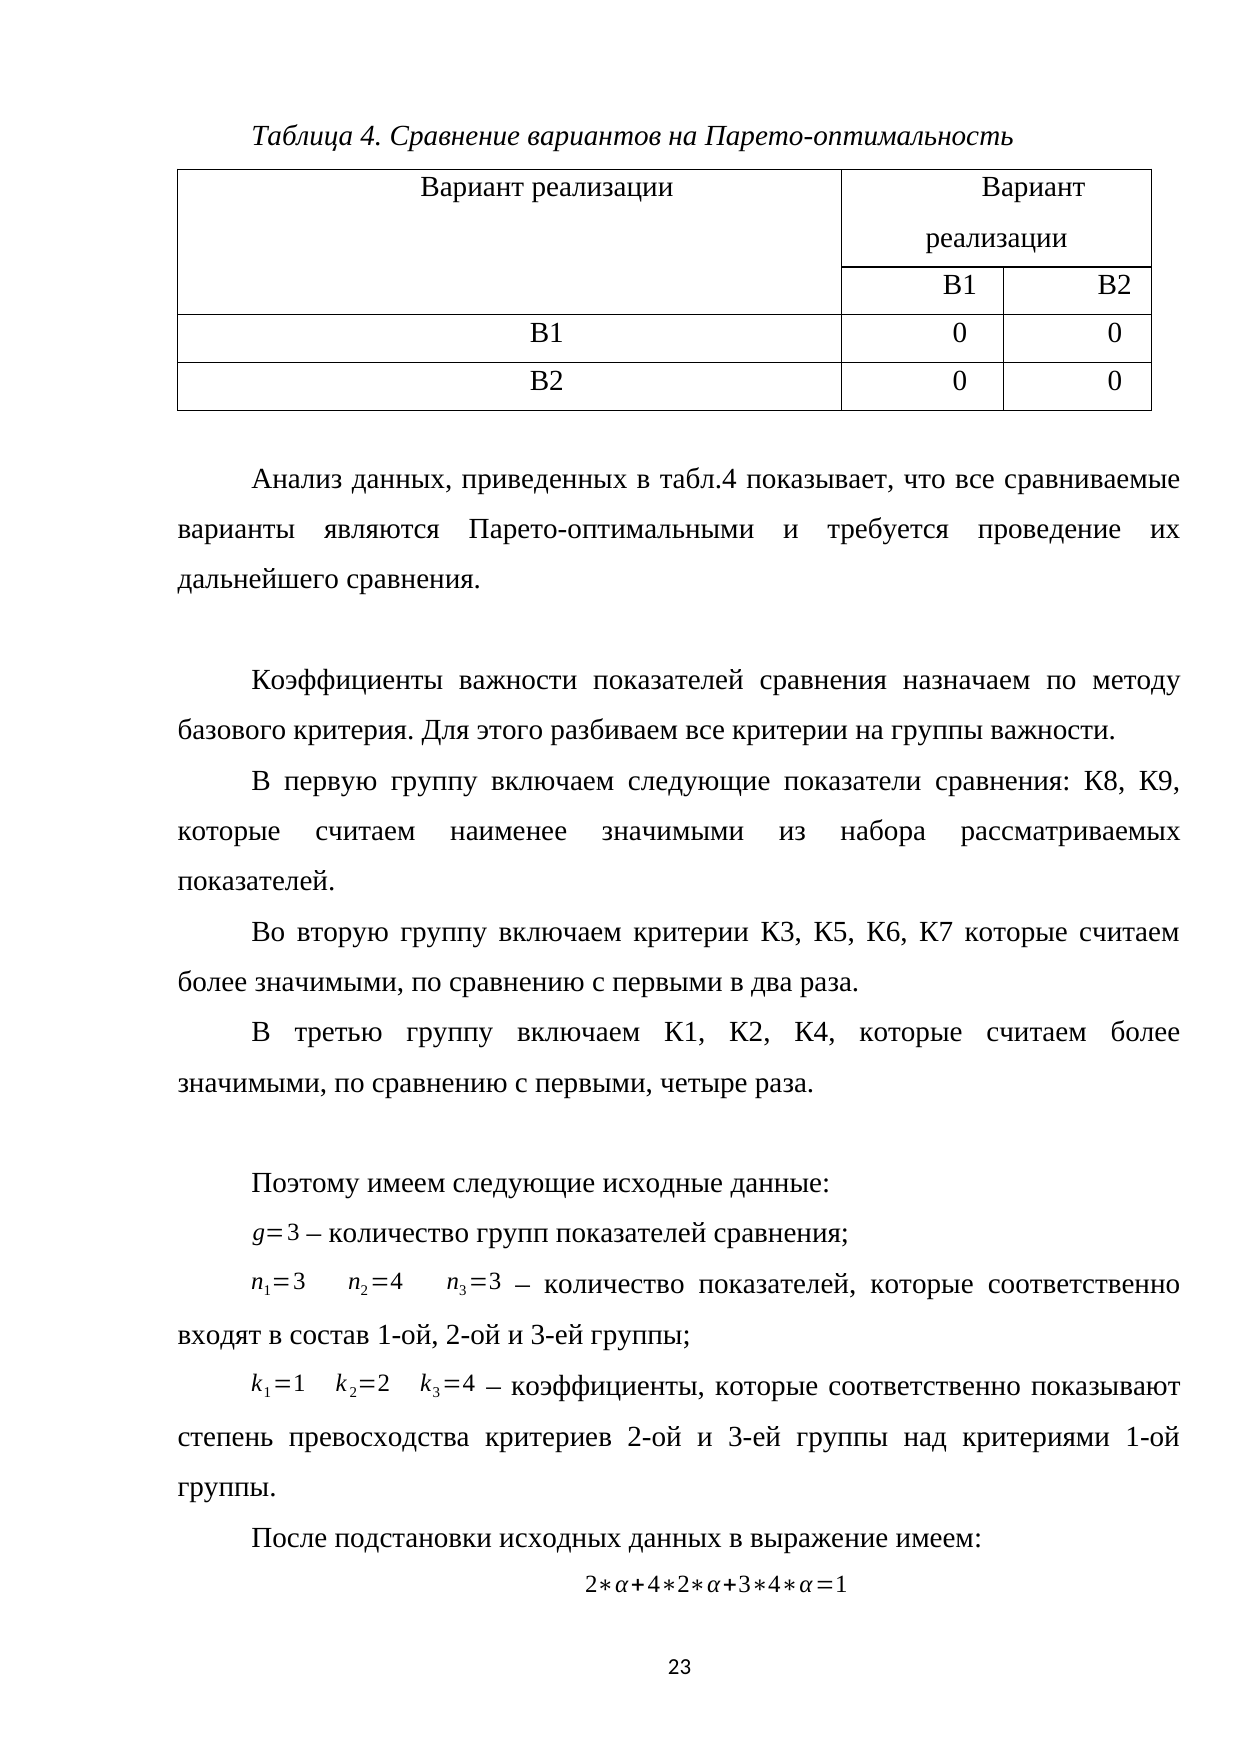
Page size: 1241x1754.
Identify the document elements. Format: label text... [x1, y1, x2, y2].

table_cell B1 [178, 315, 841, 362]
table_header Вариант реализации [178, 170, 841, 314]
table_cell 0 [1004, 315, 1151, 362]
text Во вторую группу включаем критерии К3, К5, К6, К7 которые считаем более значимыми, по сравнению с первыми в два раза. [177, 914, 1181, 998]
text В третью группу включаем К1, К2, К4, которые считаем более значимыми, по сравнению с первыми, четыре раза. [177, 1014, 1181, 1098]
text – количество показателей, которые соответственно входят в состав 1-ой, 2-ой и 3-ей группы; [177, 1266, 1181, 1351]
table_cell 0 [1004, 363, 1151, 409]
text В первую группу включаем следующие показатели сравнения: К8, К9, которые считаем наименее значимыми из набора рассматриваемых показателей. [177, 763, 1181, 897]
text Анализ данных, приведенных в табл.4 показывает, что все сравниваемые варианты являются Парето-оптимальными и требуется проведение их дальнейшего сравнения. [177, 461, 1181, 595]
table_cell 0 [842, 363, 1003, 409]
text – количество групп показателей сравнения; [177, 1216, 1181, 1249]
text – коэффициенты, которые соответственно показывают степень превосходства критериев 2-ой и 3-ей группы над критериями 1-ой группы. [177, 1368, 1181, 1503]
text После подстановки исходных данных в выражение имеем: [177, 1520, 1181, 1553]
table_cell B2 [178, 363, 841, 409]
text Таблица 4. Сравнение вариантов на Парето-оптимальность [177, 118, 1181, 152]
table_header Вариант реализации [842, 170, 1151, 266]
table_cell 0 [842, 315, 1003, 362]
table_cell B2 [1004, 268, 1151, 314]
text Коэффициенты важности показателей сравнения назначаем по методу базового критерия. Для этого разбиваем все критерии на группы важности. [177, 662, 1181, 746]
table_cell B1 [842, 268, 1003, 314]
text Поэтому имеем следующие исходные данные: [177, 1165, 1181, 1199]
